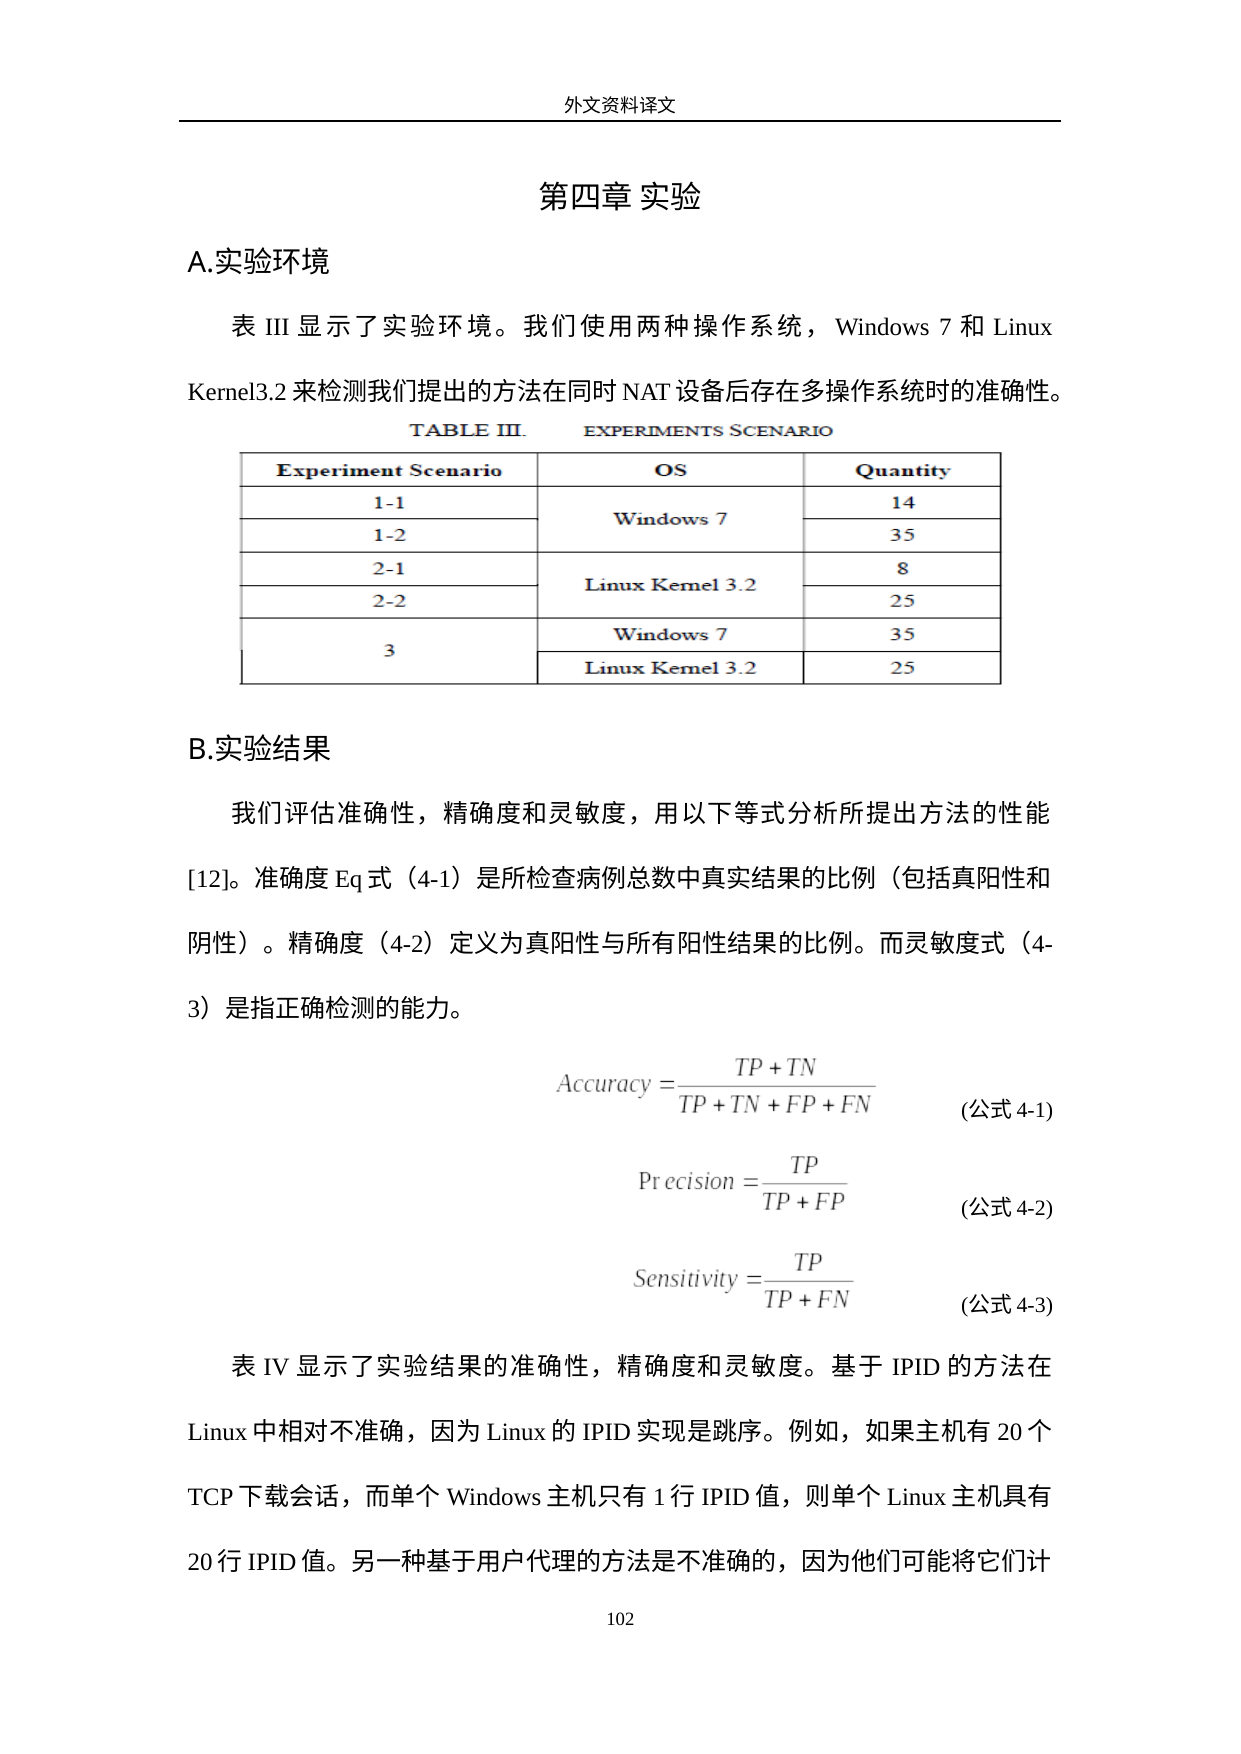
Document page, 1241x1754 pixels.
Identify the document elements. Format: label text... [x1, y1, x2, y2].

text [187, 1332, 1053, 1592]
text (公式4-3) [187, 1234, 1053, 1332]
text 我们评估准确性，精确度和灵敏度，用以下等式分析所提出方法的性能[12]。准确度Eq式（4-1）是所检查病例总数中真实结果的比例（包括真阳性和阴性）。精确度（4-2）定义为真阳性与所有阳性结果的比例。而灵敏度式（4-3）是指正确检测的能力。 [187, 779, 1053, 1039]
text (公式4-1) [187, 1039, 1053, 1137]
picture [232, 422, 1008, 691]
text B.实验结果 [187, 714, 1053, 779]
text 表III显示了实验环境。我们使用两种操作系统，Windows 7和Linux Kernel3.2来检测我们提出的方法在同时NAT设备后存在多操作系统时的准确性。 [187, 292, 1053, 422]
text (公式4-2) [187, 1137, 1053, 1234]
text 第四章 实验 [187, 162, 1053, 227]
text A.实验环境 [187, 227, 1053, 292]
